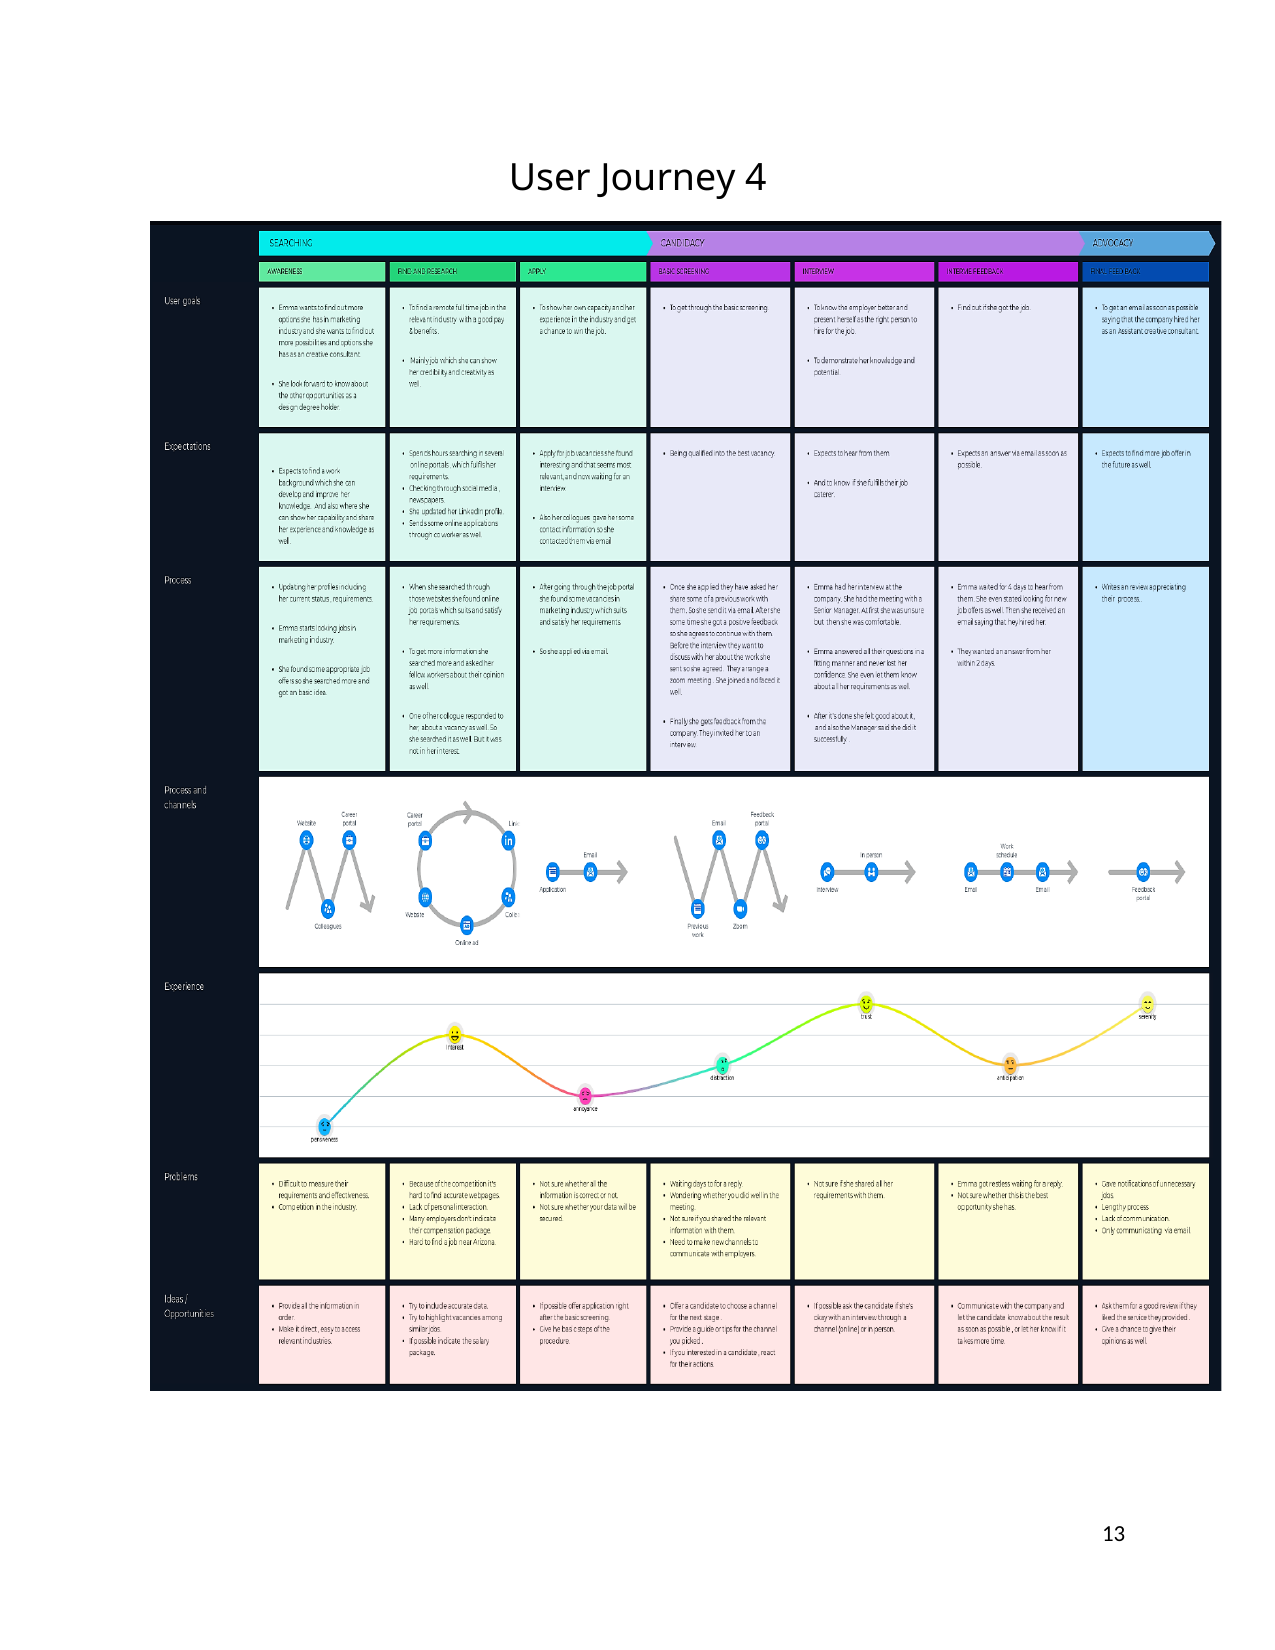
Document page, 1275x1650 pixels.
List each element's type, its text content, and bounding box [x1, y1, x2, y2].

picture [150, 221, 1222, 1391]
text User Journey 4 [150, 150, 1125, 201]
